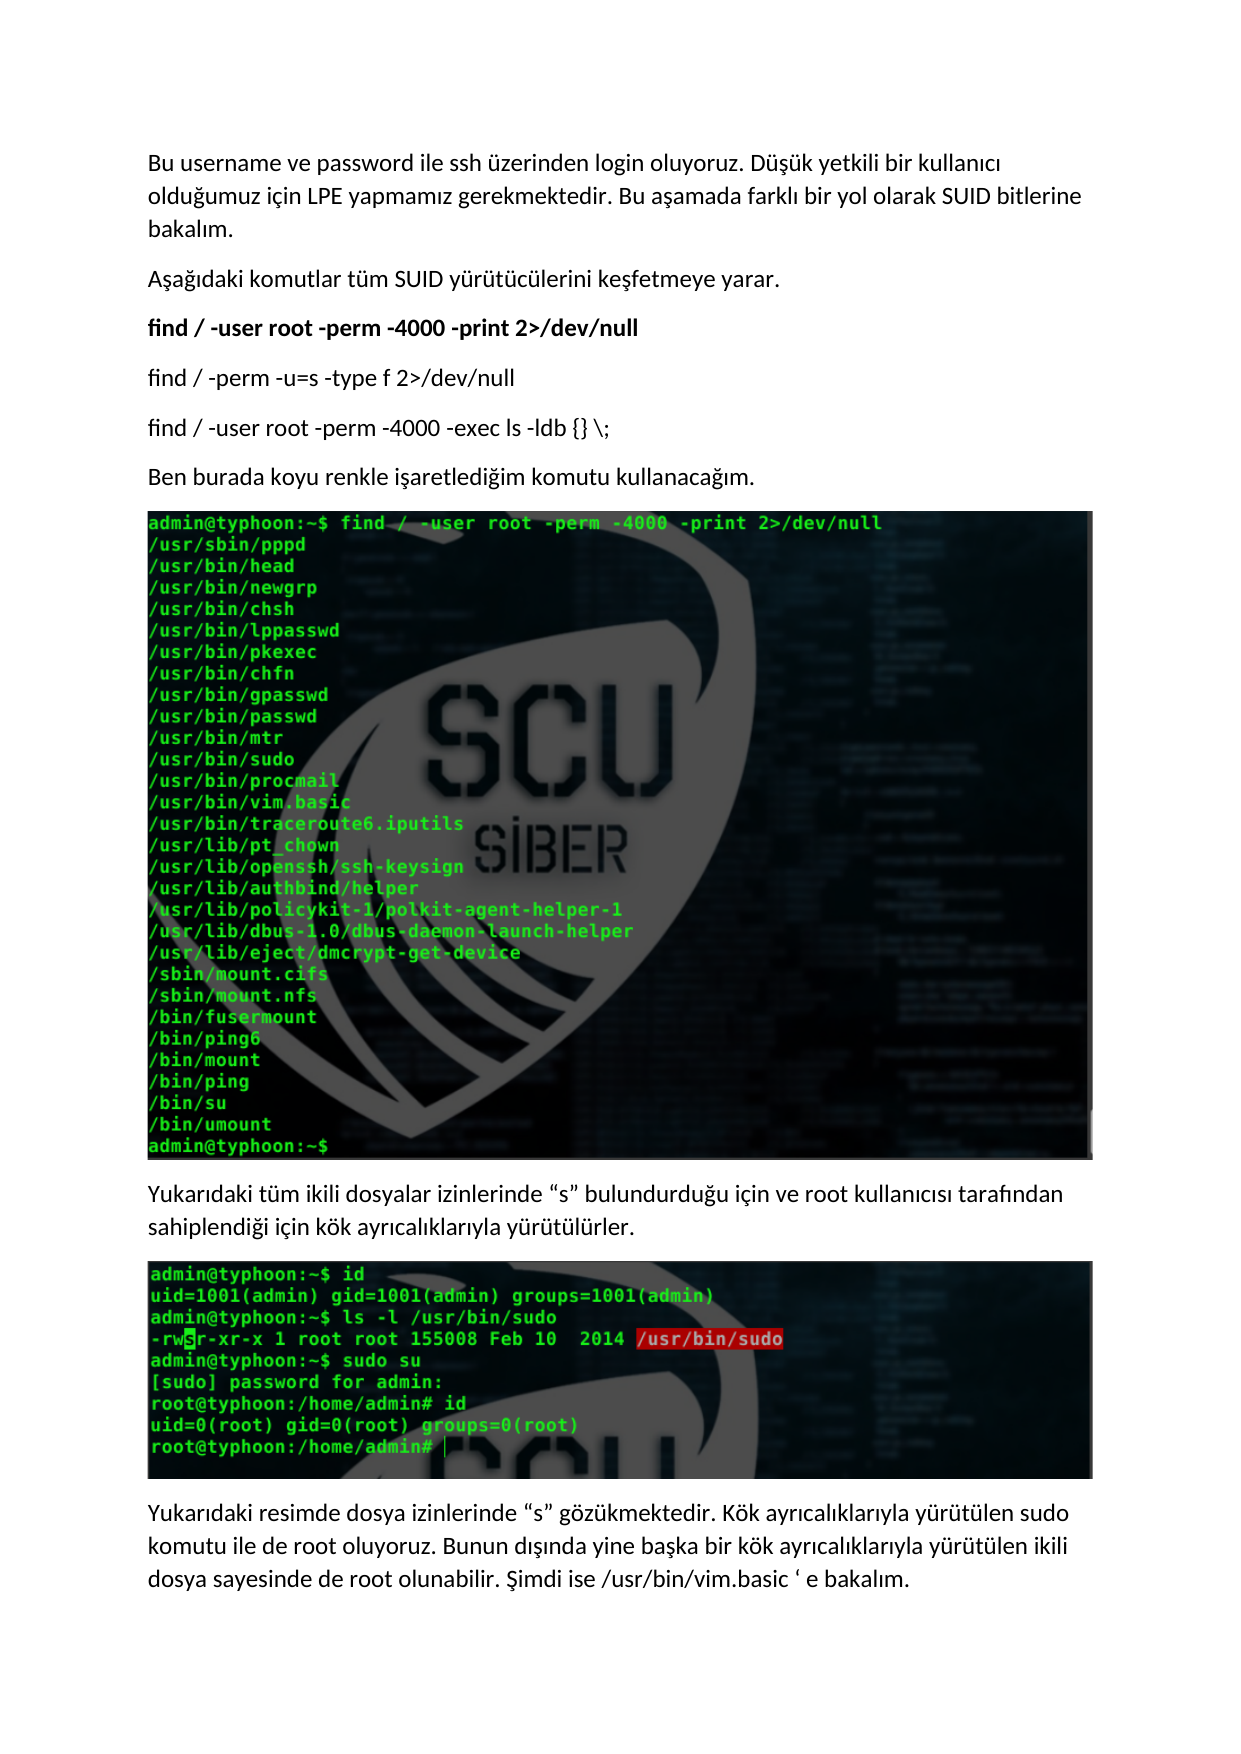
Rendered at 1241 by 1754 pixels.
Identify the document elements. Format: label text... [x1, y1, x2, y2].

text find / -user root -perm -4000 -exec ls -ldb {} \; [446, 412, 1093, 442]
text find / -user root -perm -4000 -print 2>/dev/null [515, 313, 1093, 343]
text find / -perm -u=s -type f 2>/dev/null [148, 362, 1093, 393]
text Yukarıdaki tüm ikili dosyalar izinlerinde “s” bulundurduğu için ve root kullanıcısı tarafından sahiplendiği için kök ayrıcalıklarıyla yürütülürler. [148, 1178, 1093, 1242]
picture [147, 1261, 1093, 1479]
text find / -user root -perm -4000 -exec ls -ldb {} \; [148, 412, 441, 442]
text Yukarıdaki resimde dosya izinlerinde “s” gözükmektedir. Kök ayrıcalıklarıyla yürütülen sudo komutu ile de root oluyoruz. Bunun dışında yine başka bir kök ayrıcalıklarıyla yürütülen ikili dosya sayesinde de root olunabilir. Şimdi ise /usr/bin/vim.basic ‘ e bakalım. [148, 1497, 1093, 1594]
text Bu username ve password ile ssh üzerinden login oluyoruz. Düşük yetkili bir kullanıcı olduğumuz için LPE yapmamız gerekmektedir. Bu aşamada farklı bir yol olarak SUID bitlerine bakalım. [148, 148, 1093, 244]
text find / -user root -perm -4000 -print 2>/dev/null [148, 313, 446, 343]
text Ben burada koyu renkle işaretlediğim komutu kullanacağım. [148, 461, 1093, 492]
picture [147, 511, 1093, 1160]
text Aşağıdaki komutlar tüm SUID yürütücülerini keşfetmeye yarar. [148, 263, 1093, 293]
